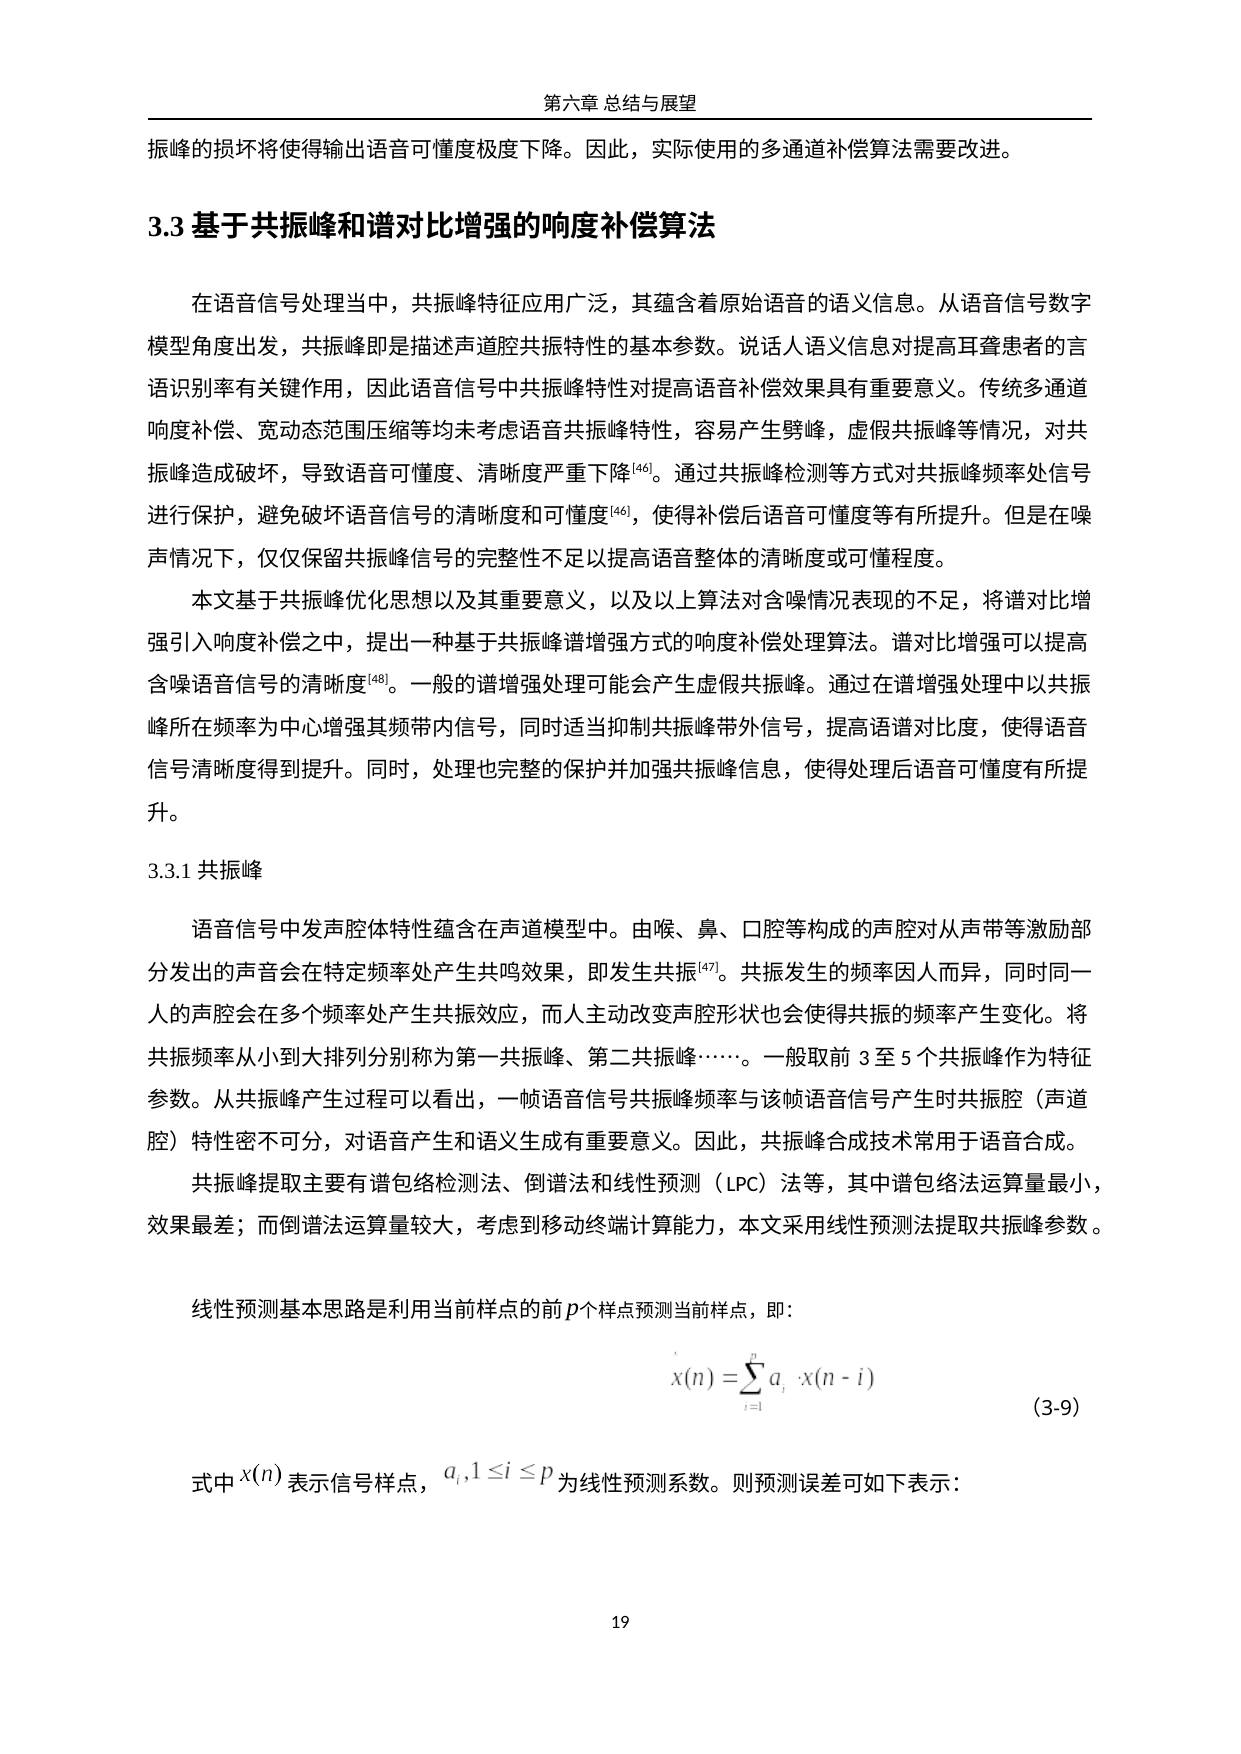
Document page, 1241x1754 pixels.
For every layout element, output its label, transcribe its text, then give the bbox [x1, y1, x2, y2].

text 本文基于共振峰优化思想以及其重要意义，以及以上算法对含噪情况表现的不足，将谱对比增强引入响度补偿之中，提出一种基于共振峰谱增强方式的响度补偿处理算法。谱对比增强可以提高含噪语音信号的清晰度[48]。一般的谱增强处理可能会产生虚假共振峰。通过在谱增强处理中以共振峰所在频率为中心增强其频带内信号，同时适当抑制共振峰带外信号，提高语谱对比度，使得语音信号清晰度得到提升。同时，处理也完整的保护并加强共振峰信息，使得处理后语音可懂度有所提升。 [148, 581, 1092, 827]
text 式中表示信号样点，为线性预测系数。则预测误差可如下表示： [148, 1442, 1092, 1509]
text 3.3 基于共振峰和谱对比增强的响度补偿算法 [148, 190, 1092, 258]
text 线性预测基本思路是利用当前样点的前个样点预测当前样点，即： [148, 1290, 1092, 1324]
text 共振峰提取主要有谱包络检测法、倒谱法和线性预测（LPC）法等，其中谱包络法运算量最小，效果最差；而倒谱法运算量较大，考虑到移动终端计算能力，本文采用线性预测法提取共振峰参数。 [148, 1165, 1092, 1284]
text （3-9） [148, 1332, 1092, 1434]
text 语音信号中发声腔体特性蕴含在声道模型中。由喉、鼻、口腔等构成的声腔对从声带等激励部分发出的声音会在特定频率处产生共鸣效果，即发生共振[47]。共振发生的频率因人而异，同时同一人的声腔会在多个频率处产生共振效应，而人主动改变声腔形状也会使得共振的频率产生变化。将共振频率从小到大排列分别称为第一共振峰、第二共振峰……。一般取前3至5个共振峰作为特征参数。从共振峰产生过程可以看出，一帧语音信号共振峰频率与该帧语音信号产生时共振腔（声道腔）特性密不可分，对语音产生和语义生成有重要意义。因此，共振峰合成技术常用于语音合成。 [148, 911, 1092, 1157]
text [148, 131, 1092, 165]
text 在语音信号处理当中，共振峰特征应用广泛，其蕴含着原始语音的语义信息。从语音信号数字模型角度出发，共振峰即是描述声道腔共振特性的基本参数。说话人语义信息对提高耳聋患者的言语识别率有关键作用，因此语音信号中共振峰特性对提高语音补偿效果具有重要意义。传统多通道响度补偿、宽动态范围压缩等均未考虑语音共振峰特性，容易产生劈峰，虚假共振峰等情况，对共振峰造成破坏，导致语音可懂度、清晰度严重下降[46]。通过共振峰检测等方式对共振峰频率处信号进行保护，避免破坏语音信号的清晰度和可懂度[46]，使得补偿后语音可懂度等有所提升。但是在噪声情况下，仅仅保留共振峰信号的完整性不足以提高语音整体的清晰度或可懂程度。 [148, 285, 1092, 573]
text 3.3.1 共振峰 [148, 852, 1092, 886]
